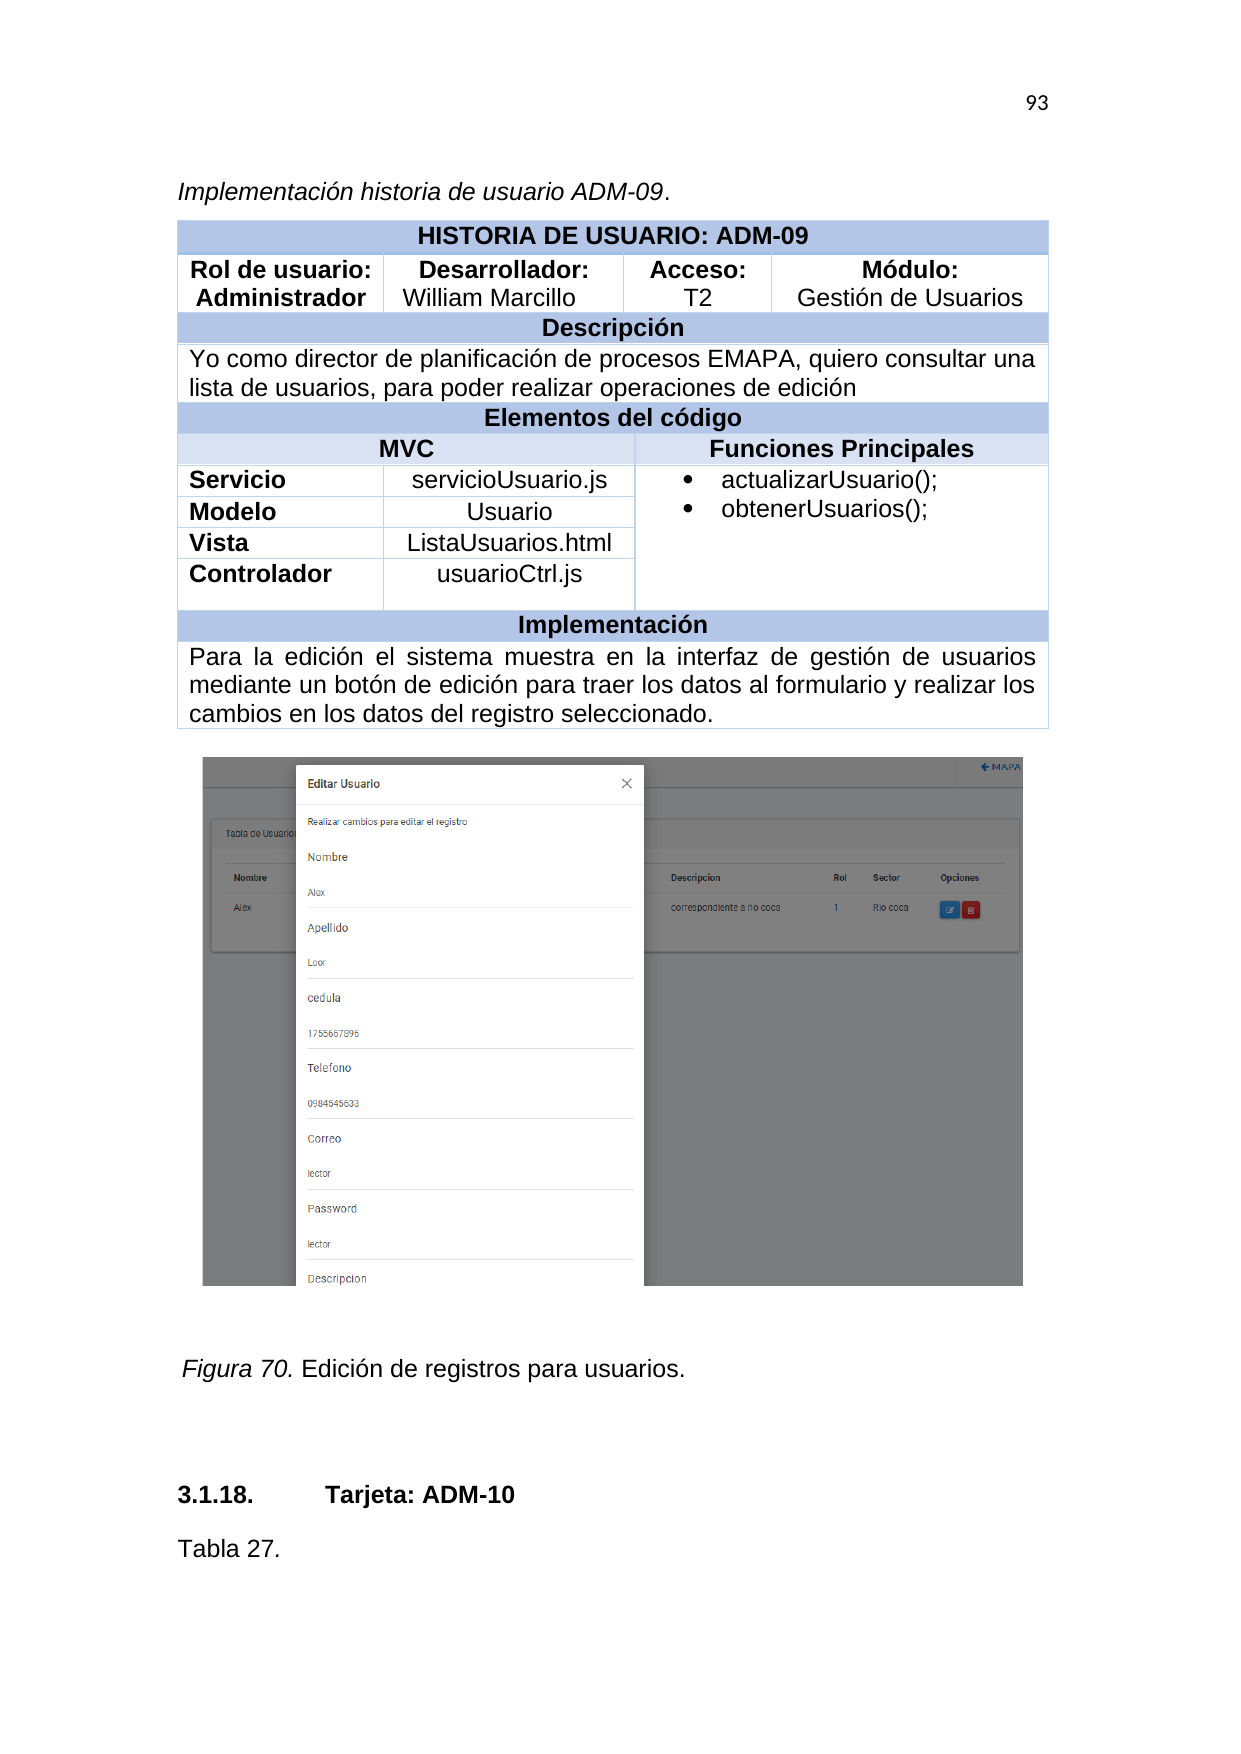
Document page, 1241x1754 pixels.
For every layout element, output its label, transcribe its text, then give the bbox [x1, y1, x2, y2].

table_cell Usuario [384, 497, 634, 527]
table_cell Descripción [178, 313, 1048, 343]
table_cell servicioUsuario.js [384, 466, 634, 496]
table_cell Modelo [178, 497, 383, 527]
table_cell Controlador [178, 559, 383, 609]
table_cell Funciones Principales [636, 434, 1048, 464]
table_cell Implementación [178, 611, 1048, 641]
table_cell Vista [178, 528, 383, 558]
table_cell Rol de usuario: Administrador [178, 255, 383, 312]
list Figura 70. Edición de registros para usuarios. [182, 1354, 1048, 1383]
table_cell Desarrollador: William Marcillo [384, 255, 623, 312]
table_cell Acceso: T2 [624, 255, 771, 312]
table_cell Servicio [178, 466, 383, 496]
table_cell Elementos del código [178, 403, 1048, 433]
table_cell actualizarUsuario(); obtenerUsuarios(); [636, 466, 1048, 609]
table_cell MVC [178, 434, 634, 464]
picture [202, 757, 1023, 1286]
table_cell usuarioCtrl.js [384, 559, 634, 609]
subtitle Tabla 27. [177, 1533, 968, 1562]
table_cell Yo como director de planificación de procesos EMAPA, quiero consultar una lista de usuarios, para poder realizar operaciones de edición [178, 345, 1048, 402]
table_header HISTORIA DE USUARIO: ADM-09 [178, 221, 1048, 252]
table_cell Módulo: Gestión de Usuarios [772, 255, 1048, 312]
subtitle Tarjeta: ADM-10 [177, 1480, 968, 1508]
table_cell ListaUsuarios.html [384, 528, 634, 558]
table_cell Para la edición el sistema muestra en la interfaz de gestión de usuarios mediante un botón de edición para traer los datos al formulario y realizar los cambios en los datos del registro seleccionado. [178, 642, 1048, 728]
subtitle Implementación historia de usuario ADM-09. [177, 177, 968, 206]
